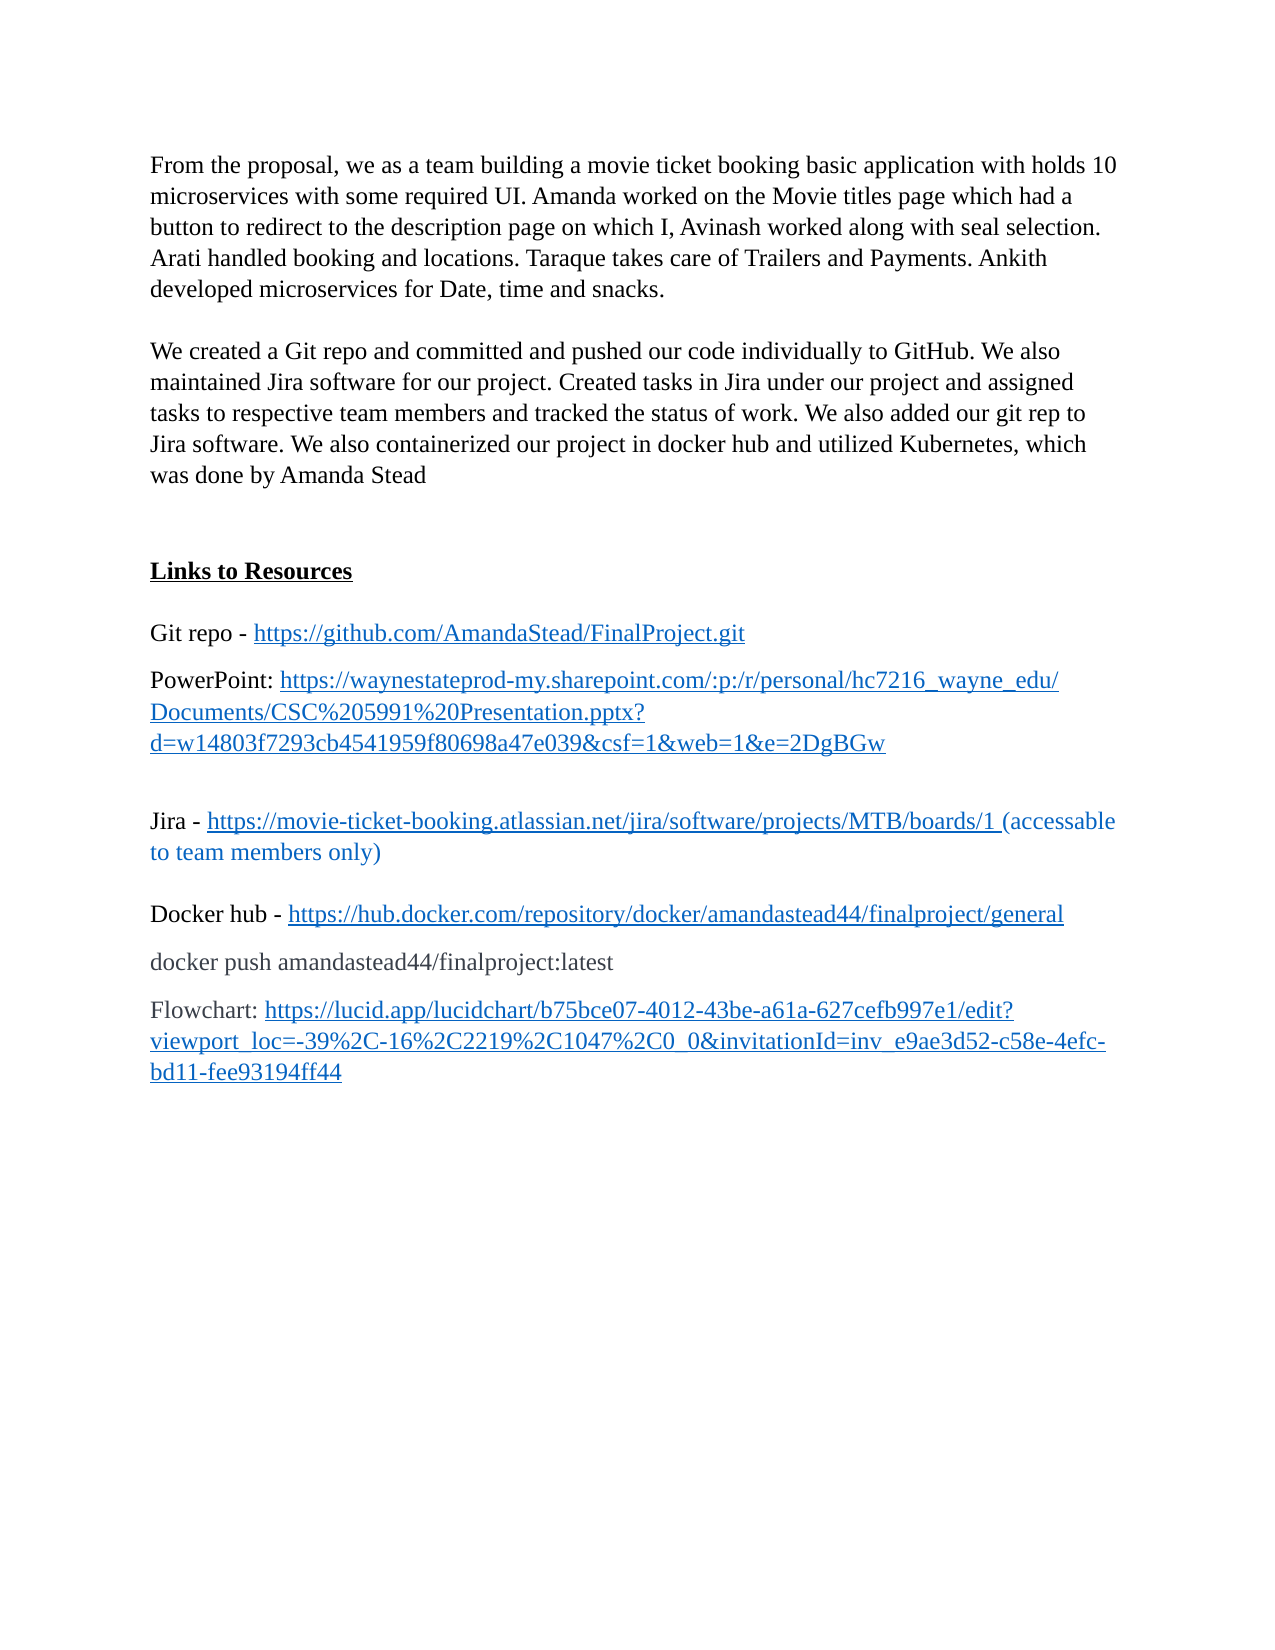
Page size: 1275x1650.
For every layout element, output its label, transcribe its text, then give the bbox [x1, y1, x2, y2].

text PowerPoint: https://waynestateprod-my.sharepoint.com/:p:/r/personal/hc7216_wayne_edu/Documents/CSC%205991%20Presentation.pptx?d=w14803f7293cb4541959f80698a47e039&csf=1&web=1&e=2DgBGw [150, 666, 1125, 756]
text docker push amandastead44/finalproject:latest [150, 947, 1125, 976]
text Links to Resources Git repo - https://github.com/AmandaStead/FinalProject.git [150, 556, 1125, 647]
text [150, 150, 1125, 489]
text Jira - https://movie-ticket-booking.atlassian.net/jira/software/projects/MTB/boards/1 (accessable to team members only) Docker hub - https://hub.docker.com/repository/docker/amandastead44/finalproject/general [150, 775, 1125, 928]
text Flowchart: https://lucid.app/lucidchart/b75bce07-4012-43be-a61a-627cefb997e1/edit?viewport_loc=-39%2C-16%2C2219%2C1047%2C0_0&invitationId=inv_e9ae3d52-c58e-4efc-bd11-fee93194ff44 [150, 995, 1125, 1086]
